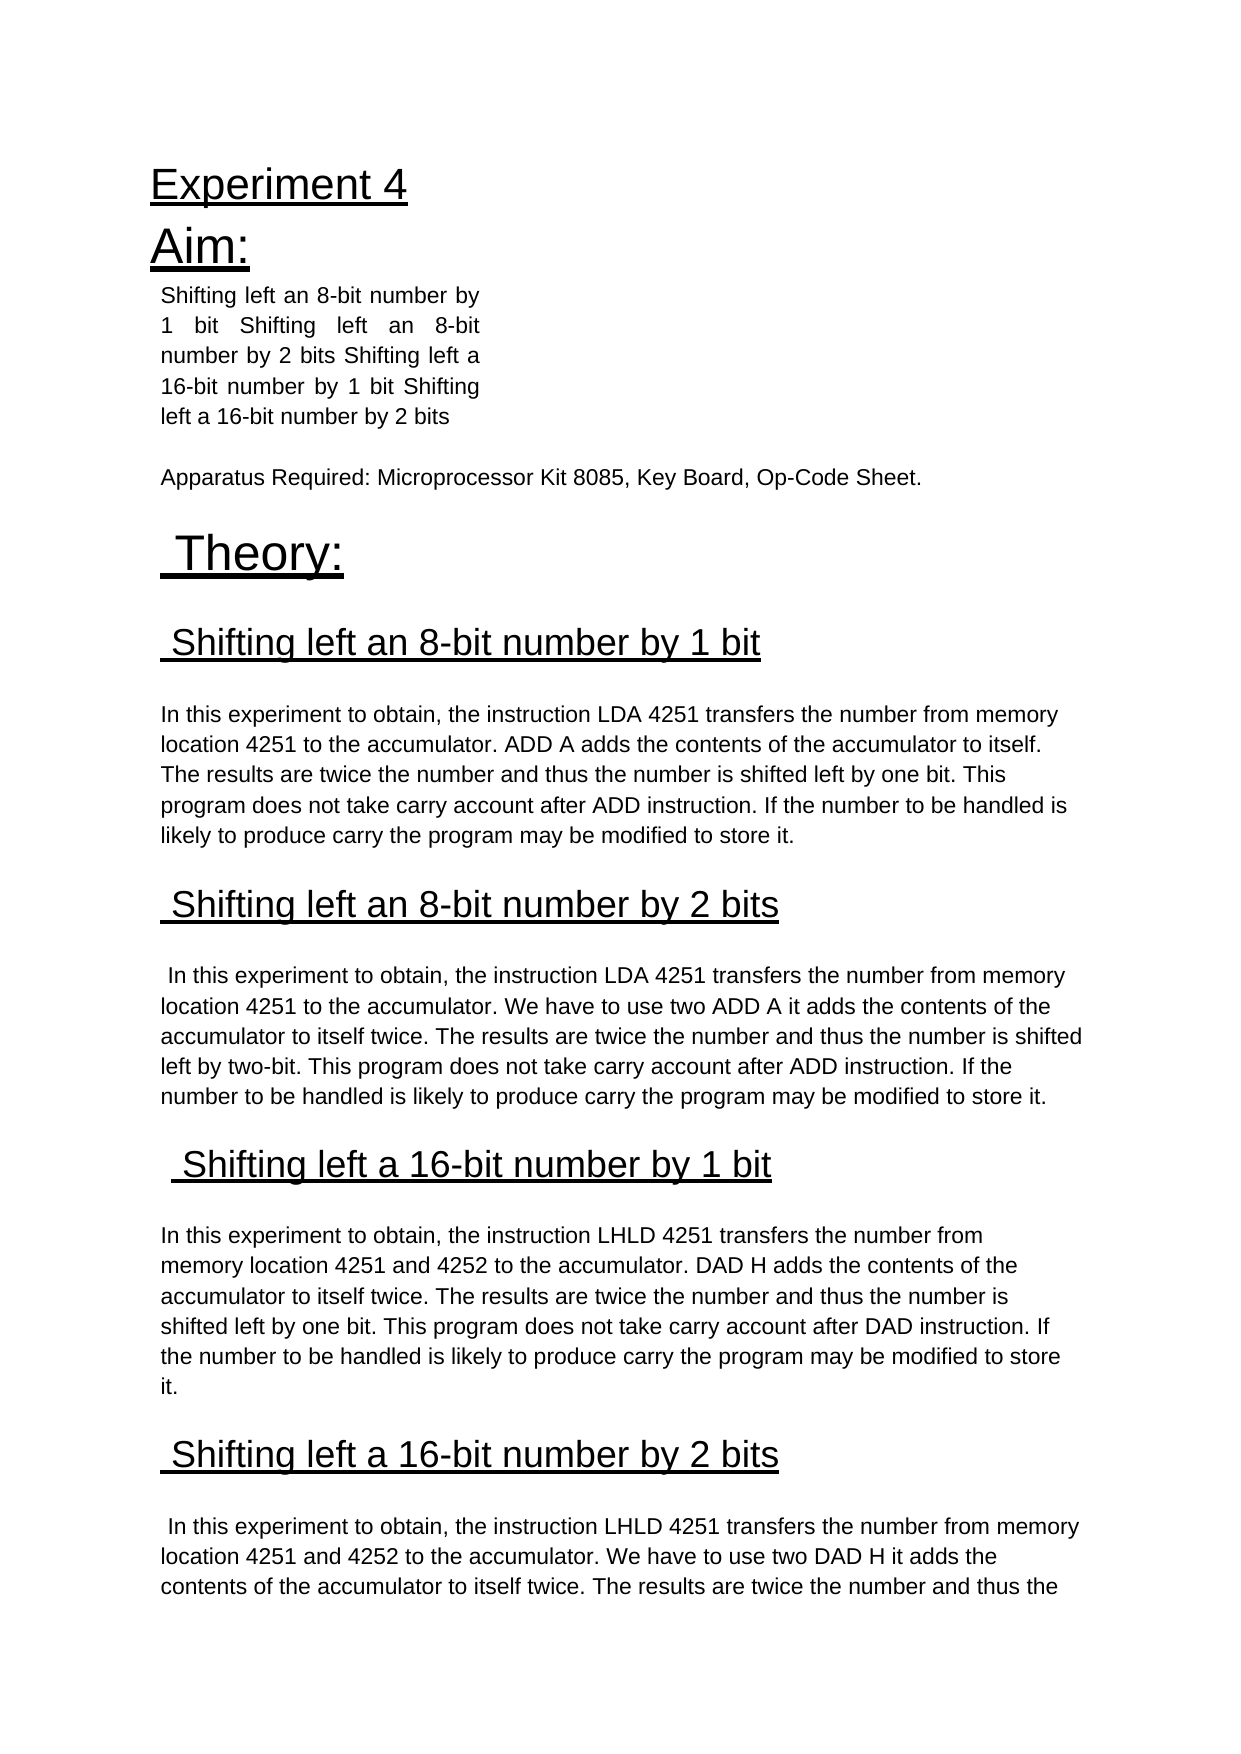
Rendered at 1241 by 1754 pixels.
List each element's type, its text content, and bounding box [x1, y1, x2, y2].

text Theory: [160, 523, 1090, 581]
text In this experiment to obtain, the instruction LDA 4251 transfers the number from memory location 4251 to the accumulator. ADD A adds the contents of the accumulator to itself. The results are twice the number and thus the number is shifted left by one bit. This program does not take carry account after ADD instruction. If the number to be handled is likely to produce carry the program may be modified to store it. [160, 701, 1069, 848]
text Shifting left an 8-bit number by 1 bit [160, 621, 1090, 664]
text Apparatus Required: Microprocessor Kit 8085, Key Board, Op-Code Sheet. [160, 463, 1090, 490]
text Experiment 4 [150, 158, 1090, 208]
text Shifting left an 8-bit number by 2 bits [160, 882, 1090, 925]
text In this experiment to obtain, the instruction LHLD 4251 transfers the number from memory location 4251 and 4252 to the accumulator. DAD H adds the contents of the accumulator to itself twice. The results are twice the number and thus the number is shifted left by one bit. This program does not take carry account after DAD instruction. If the number to be handled is likely to produce carry the program may be modified to store it. [160, 1222, 1069, 1400]
text Aim: [150, 217, 1090, 274]
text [160, 1513, 1090, 1599]
text Shifting left a 16-bit number by 1 bit [171, 1142, 1090, 1185]
text Shifting left an 8-bit number by 1 bit Shifting left an 8-bit number by 2 bits Shifting left a 16-bit number by 1 bit Shifting left a 16-bit number by 2 bits [160, 282, 480, 429]
text In this experiment to obtain, the instruction LDA 4251 transfers the number from memory location 4251 to the accumulator. We have to use two ADD A it adds the contents of the accumulator to itself twice. The results are twice the number and thus the number is shifted left by two-bit. This program does not take carry account after ADD instruction. If the number to be handled is likely to produce carry the program may be modified to store it. [160, 962, 1090, 1109]
text Shifting left a 16-bit number by 2 bits [160, 1432, 1090, 1475]
